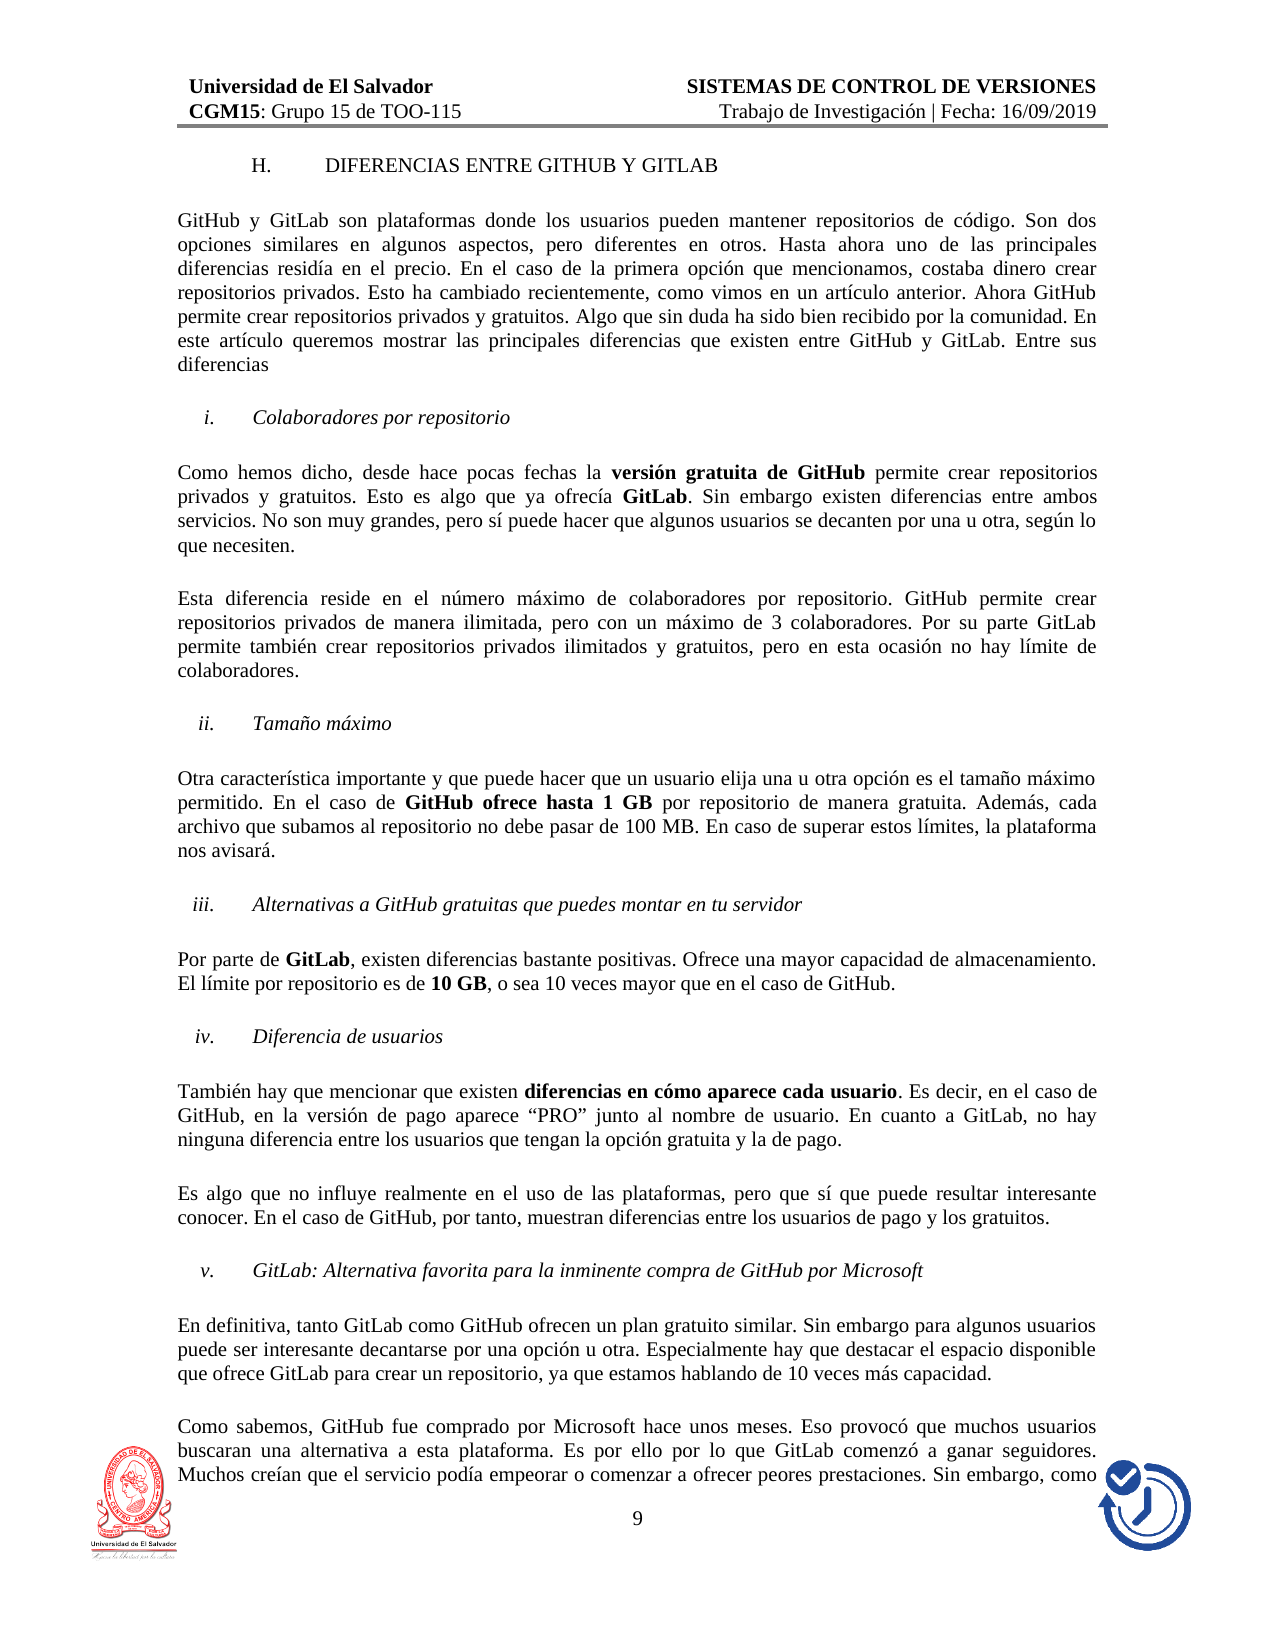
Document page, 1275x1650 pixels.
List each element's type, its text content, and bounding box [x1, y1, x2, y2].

subtitle GitLab: Alternativa favorita para la inminente compra de GitHub por Microsoft [215, 1258, 1098, 1282]
subtitle Tamaño máximo [215, 711, 1098, 735]
text En definitiva, tanto GitLab como GitHub ofrecen un plan gratuito similar. Sin embargo para algunos usuarios puede ser interesante decantarse por una opción u otra. Especialmente hay que destacar el espacio disponible que ofrece GitLab para crear un repositorio, ya que estamos hablando de 10 veces más capacidad. [177, 1313, 1098, 1385]
text Como hemos dicho, desde hace pocas fechas la versión gratuita de GitHub permite crear repositorios privados y gratuitos. Esto es algo que ya ofrecía GitLab. Sin embargo existen diferencias entre ambos servicios. No son muy grandes, pero sí puede hacer que algunos usuarios se decanten por una u otra, según lo que necesiten. [177, 460, 1098, 557]
subtitle Colaboradores por repositorio [215, 405, 1098, 429]
subtitle Diferencia de usuarios [215, 1024, 1098, 1048]
text Es algo que no influye realmente en el uso de las plataformas, pero que sí que puede resultar interesante conocer. En el caso de GitHub, por tanto, muestran diferencias entre los usuarios de pago y los gratuitos. [177, 1181, 1098, 1229]
text Esta diferencia reside en el número máximo de colaboradores por repositorio. GitHub permite crear repositorios privados de manera ilimitada, pero con un máximo de 3 colaboradores. Por su parte GitLab permite también crear repositorios privados ilimitados y gratuitos, pero en esta ocasión no hay límite de colaboradores. [177, 586, 1098, 682]
text También hay que mencionar que existen diferencias en cómo aparece cada usuario. Es decir, en el caso de GitHub, en la versión de pago aparece “PRO” junto al nombre de usuario. En cuanto a GitLab, no hay ninguna diferencia entre los usuarios que tengan la opción gratuita y la de pago. [177, 1079, 1098, 1151]
subtitle DIFERENCIAS ENTRE GITHUB Y GITLAB [222, 152, 1098, 177]
subtitle Alternativas a GitHub gratuitas que puedes montar en tu servidor [215, 892, 1098, 916]
text Otra característica importante y que puede hacer que un usuario elija una u otra opción es el tamaño máximo permitido. En el caso de GitHub ofrece hasta 1 GB por repositorio de manera gratuita. Además, cada archivo que subamos al repositorio no debe pasar de 100 MB. En caso de superar estos límites, la plataforma nos avisará. [177, 766, 1098, 862]
text GitHub y GitLab son plataformas donde los usuarios pueden mantener repositorios de código. Son dos opciones similares en algunos aspectos, pero diferentes en otros. Hasta ahora uno de las principales diferencias residía en el precio. En el caso de la primera opción que mencionamos, costaba dinero crear repositorios privados. Esto ha cambiado recientemente, como vimos en un artículo anterior. Ahora GitHub permite crear repositorios privados y gratuitos. Algo que sin duda ha sido bien recibido por la comunidad. En este artículo queremos mostrar las principales diferencias que existen entre GitHub y GitLab. Entre sus diferencias [177, 208, 1098, 376]
text Por parte de GitLab, existen diferencias bastante positivas. Ofrece una mayor capacidad de almacenamiento. El límite por repositorio es de 10 GB, o sea 10 veces mayor que en el caso de GitHub. [177, 947, 1098, 995]
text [177, 1414, 1098, 1486]
picture [91, 1446, 178, 1561]
